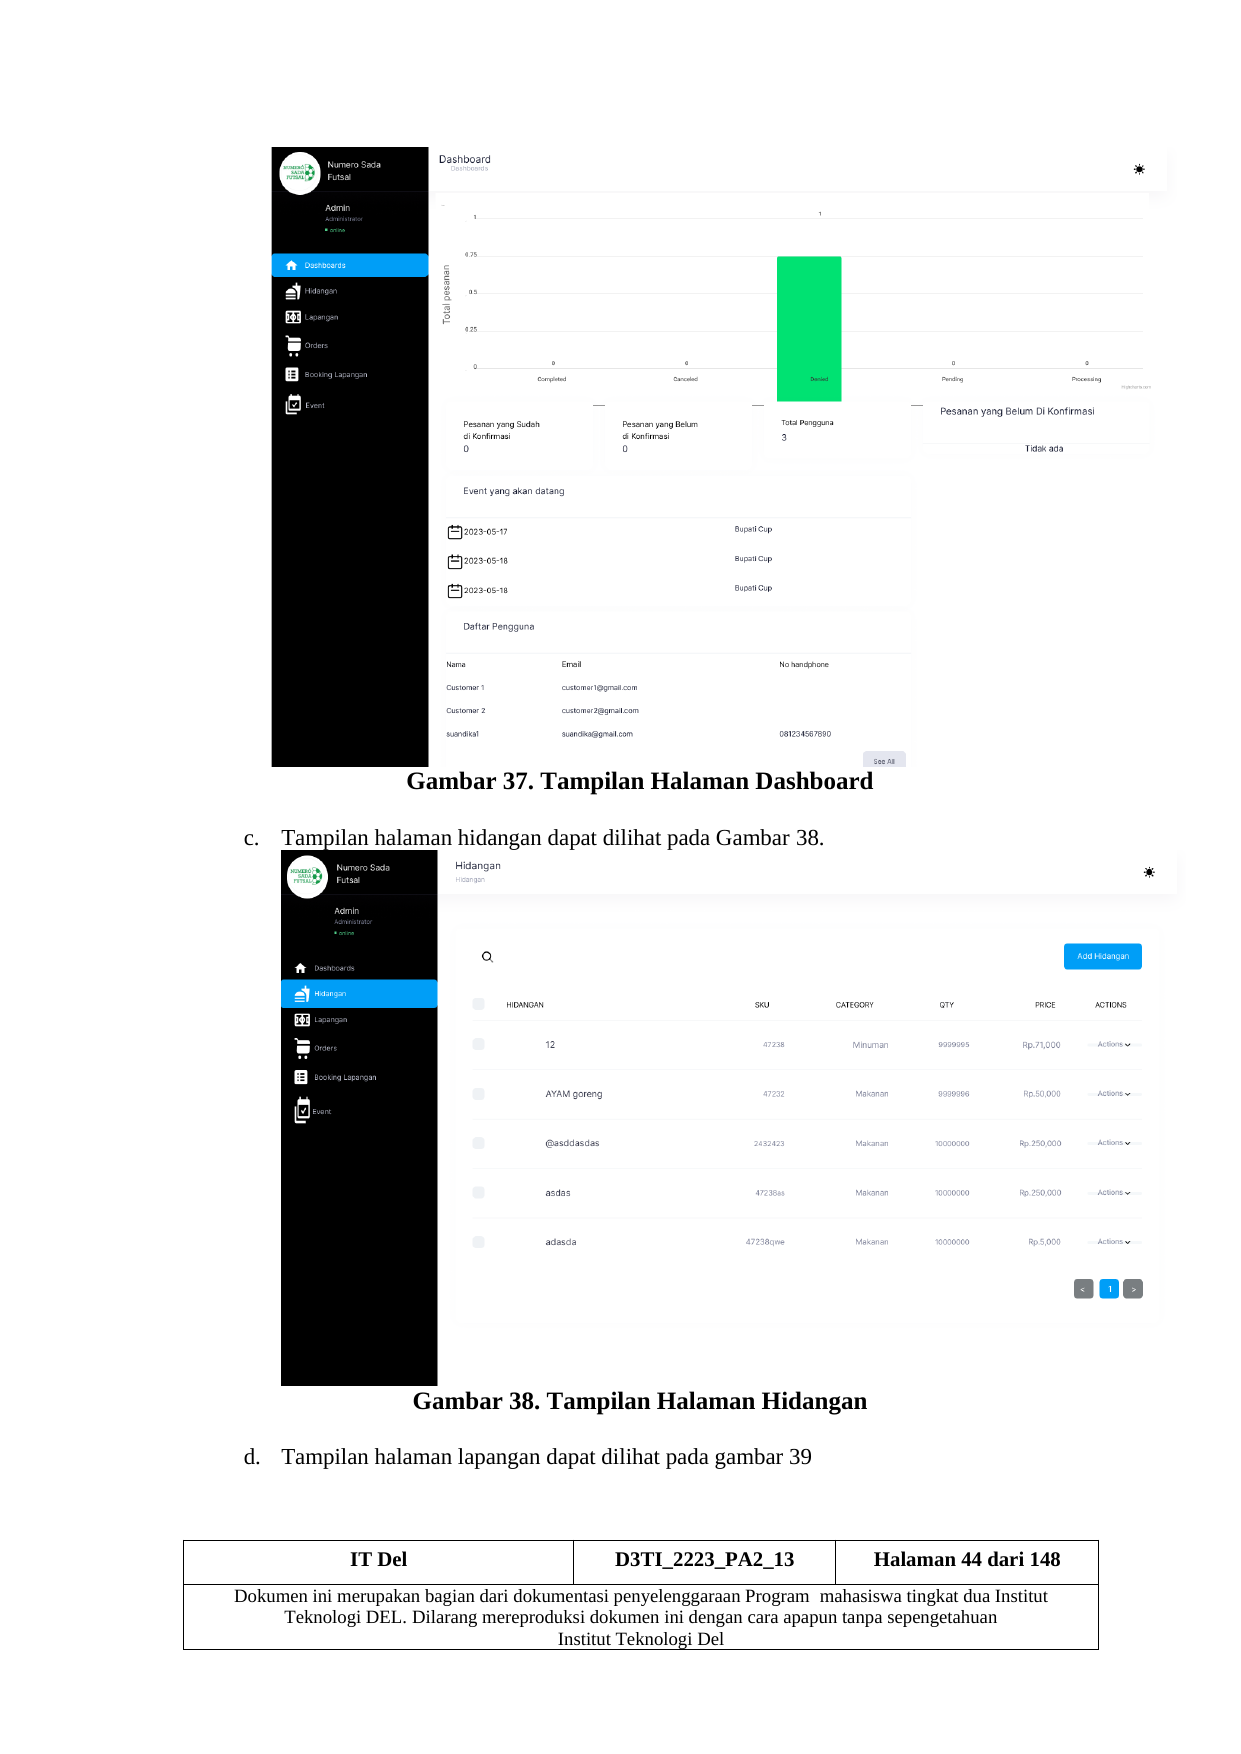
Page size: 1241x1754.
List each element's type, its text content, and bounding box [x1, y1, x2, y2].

text Gambar 38. Tampilan Halaman Hidangan [187, 1386, 1092, 1414]
text Gambar 37. Tampilan Halaman Dashboard [187, 766, 1092, 795]
picture [281, 850, 1187, 1386]
picture [271, 147, 1177, 767]
list Tampilan halaman lapangan dapat dilihat pada gambar 39 [243, 1443, 1092, 1470]
list Tampilan halaman hidangan dapat dilihat pada Gambar 38. [243, 824, 1092, 850]
